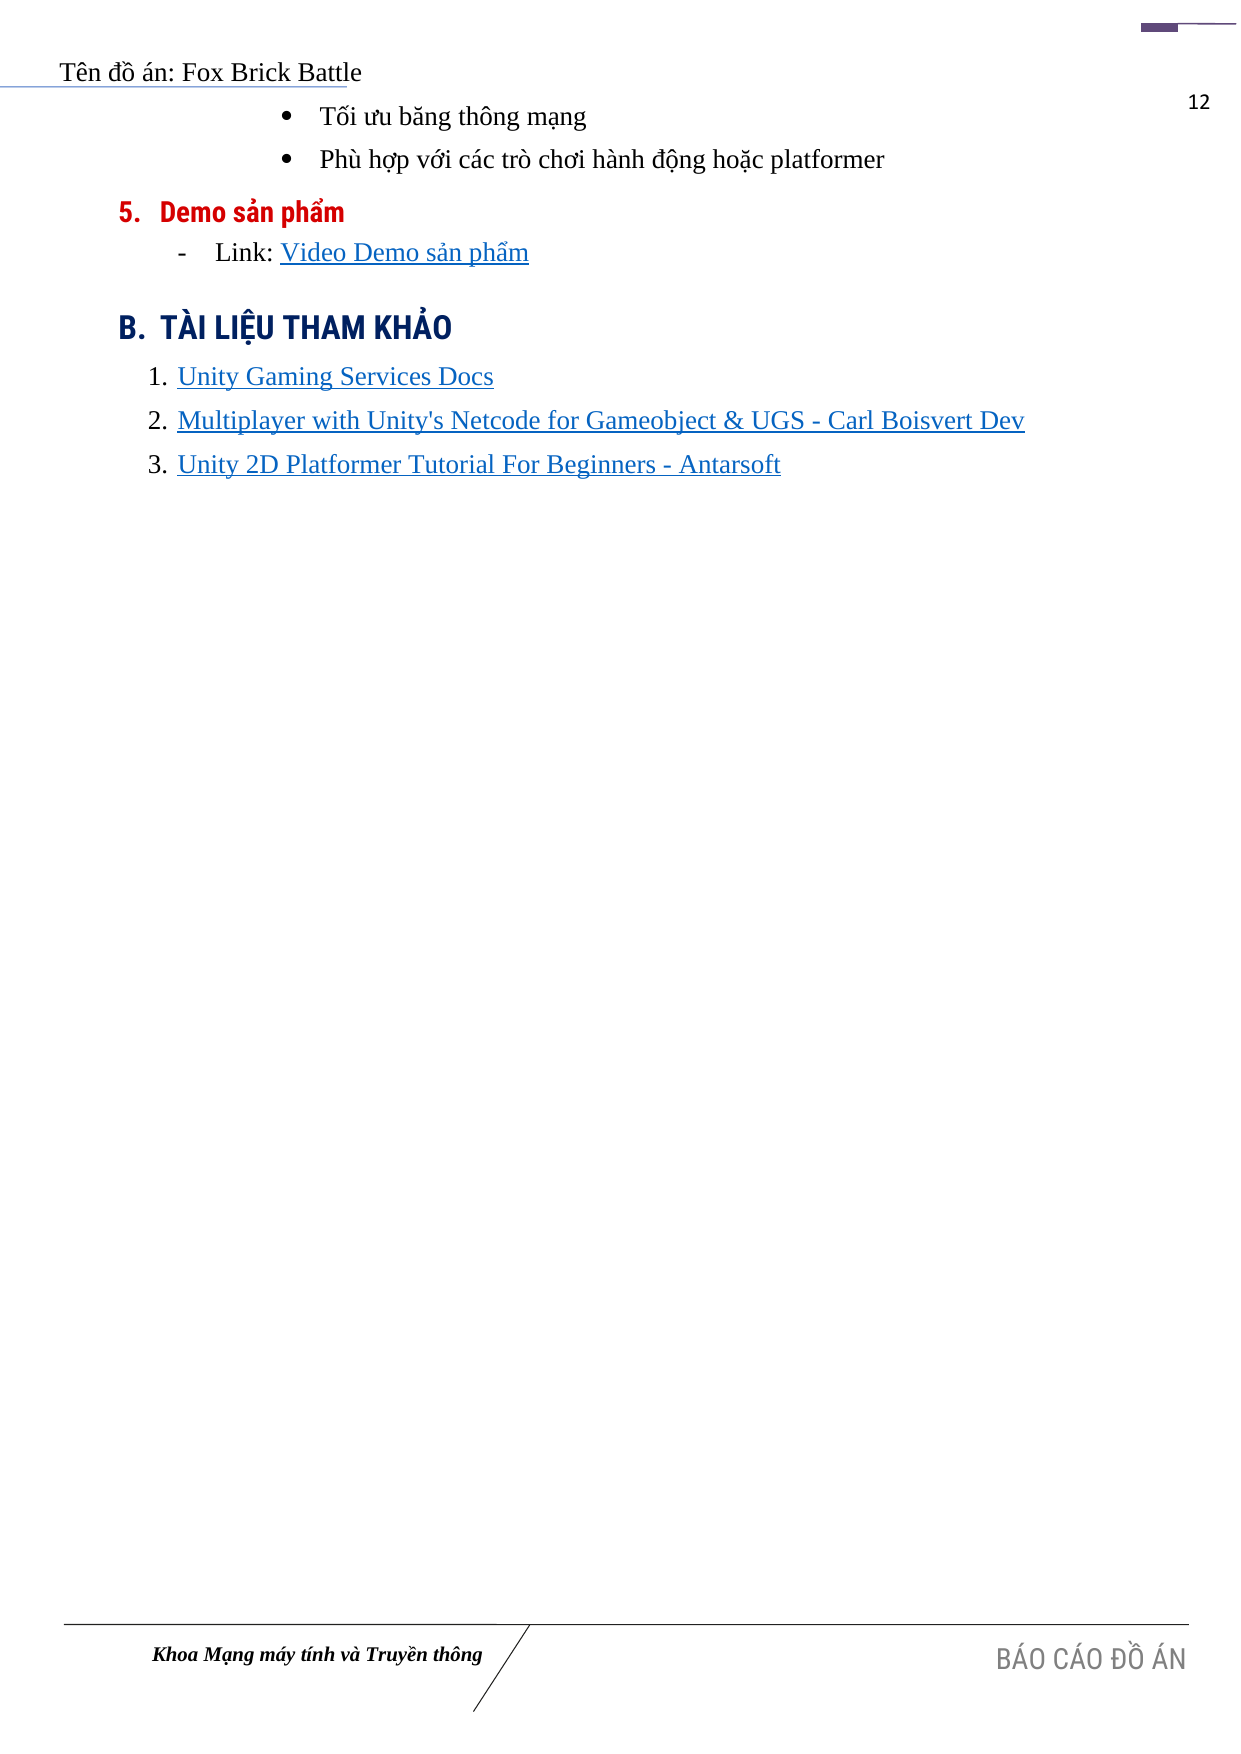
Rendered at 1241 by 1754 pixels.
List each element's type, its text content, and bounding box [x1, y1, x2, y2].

list Multiplayer with Unity's Netcode for Gameobject & UGS - Carl Boisvert Dev [148, 404, 1122, 435]
list Link: Video Demo sản phẩm [177, 236, 1122, 267]
list Tối ưu băng thông mạng [282, 100, 1122, 131]
subtitle Demo sản phẩm [118, 196, 1122, 230]
list Phù hợp với các trò chơi hành động hoặc platformer [282, 143, 1122, 175]
subtitle TÀI LIỆU THAM KHẢO [118, 309, 1122, 348]
list Unity 2D Platformer Tutorial For Beginners - Antarsoft [148, 448, 1122, 479]
list Unity Gaming Services Docs [148, 360, 1122, 392]
